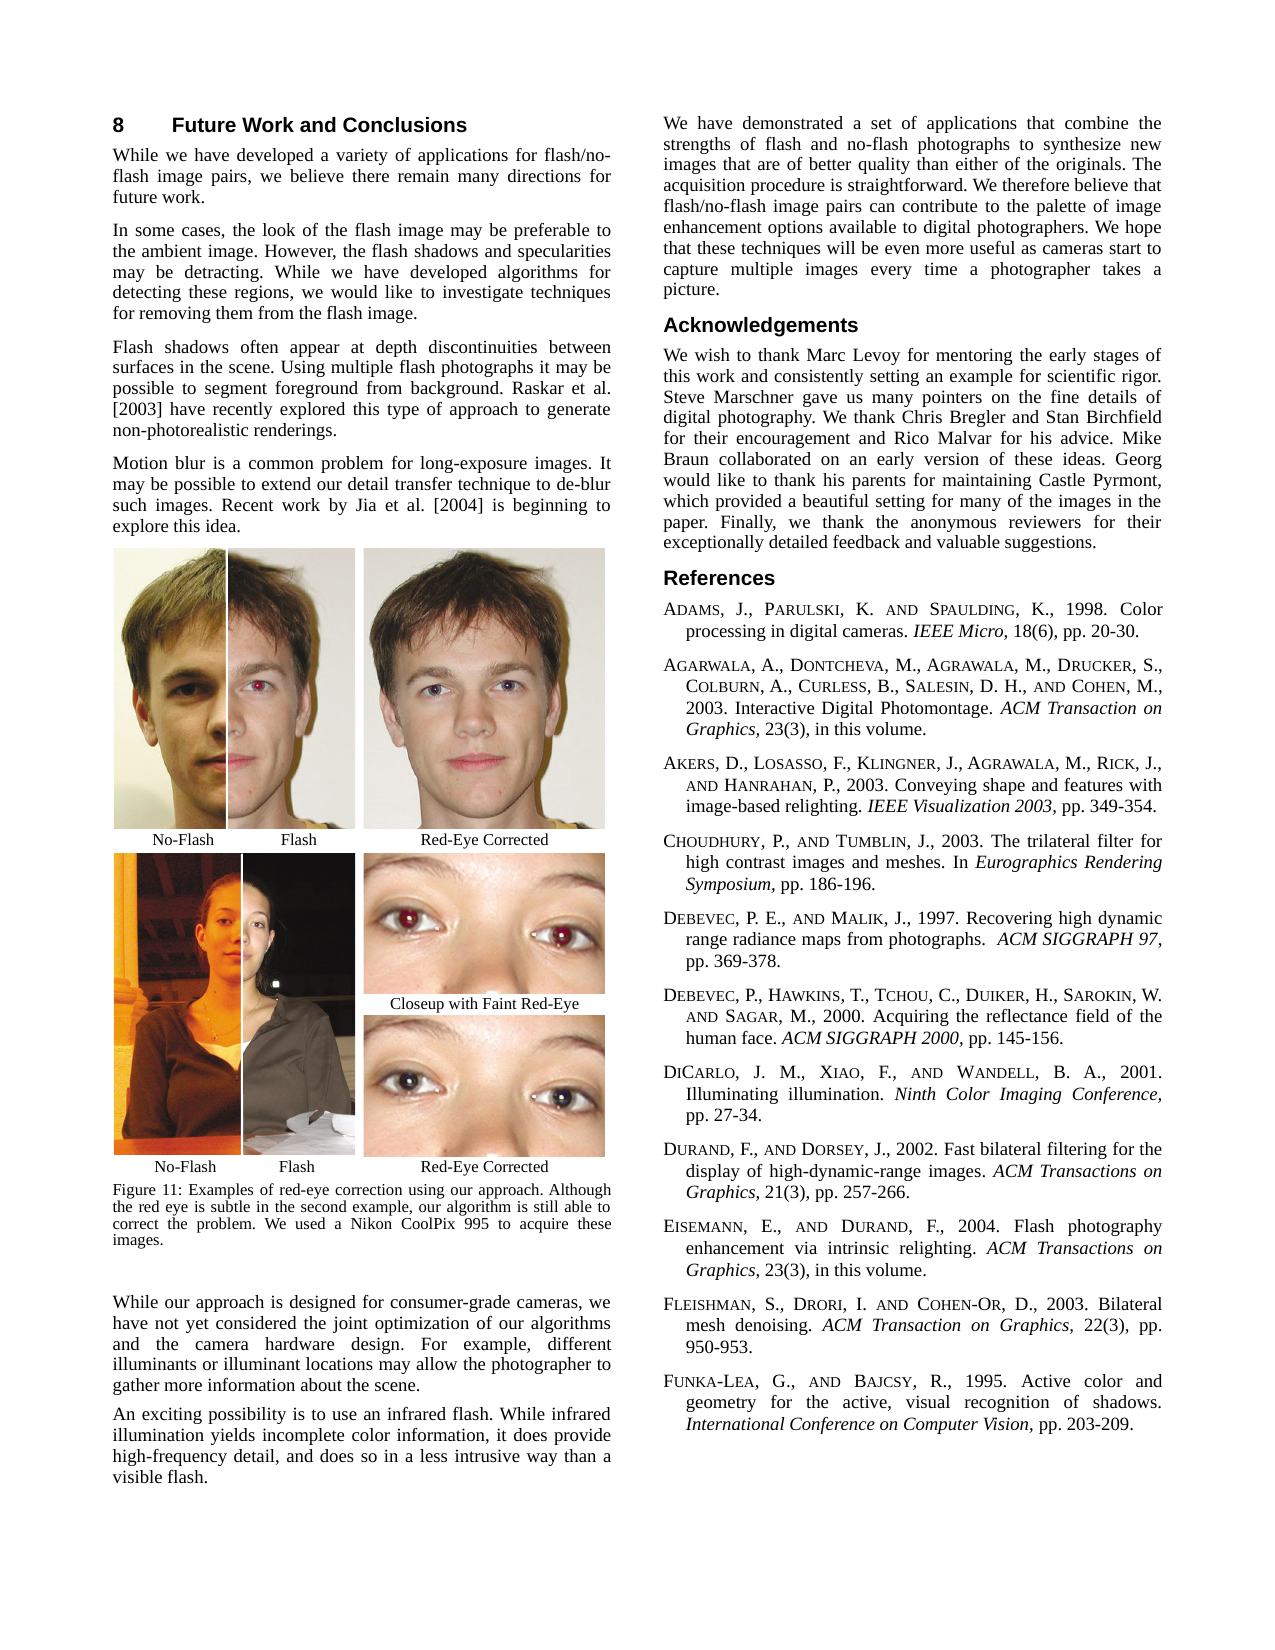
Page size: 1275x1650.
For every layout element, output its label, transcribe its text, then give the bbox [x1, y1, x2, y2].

table_cell Closeup with Faint Red-Eye [357, 854, 612, 1157]
picture [363, 548, 605, 829]
table_cell No-Flash Flash [112, 830, 357, 853]
text Durand, F., and Dorsey, J., 2002.Alexa 20022002 Fast bilateral filtering for the display of high-dynamic-range images. ACM Transactions on Graphics, 21(3), pp. 257-266. [663, 1138, 1162, 1203]
text Fleishman, S., Drori, and Cohen-Or, D., 2003. Bilateral mesh denoising. ACM Transaction on Graphics, 22(3), pp. 950-953. [663, 1293, 1162, 1357]
text Akers, D., Losasso, F., Klingner, J., Agrawala, M., Rick, J., and Hanrahan, P., 2003. Conveying shape and features with image-based relighting. IEEE Visualization 2003, pp. 349-354. [663, 752, 1162, 817]
table_cell No-Flash Flash [112, 1157, 357, 1182]
text While we have developed a variety of applications for flash/no-flash image pairs, we believe there remain many directions for future work. [112, 145, 612, 207]
text Agarwala, A., Dontcheva, M., Agrawala, M., Drucker, S., Colburn, A., Curless, B., Salesin, D. H., and Cohen, M., 2003. Interactive Digital Photomontage. ACM Transaction on Graphics, 23(3), in this volume. [663, 653, 1162, 740]
list We h to thank Marc Levoy for mentoring the early stages of this work and consistently setting an example for scientific rigor. Steve Marschner gave us many pointers on the fine details of digital photography. We thank Chris Bregler and Stan Birchfield for their encouragement and Rico Malvar for his advice. Mike Braun collaborated on an early version of these ideas. Georg would like to thank his parents for maintaining Castle Pyrmont, which provided a beautiful setting for many of the images in the paper. Finally, we thank the anonymous reviewers for their exceptionally detailed feedback and valuable suggestions. [663, 345, 1162, 553]
subtitle Future Work and Conclusions [112, 112, 612, 136]
subtitle References [663, 566, 1162, 589]
text We have demonstrated a set of applications that combine the strengths of sh and no-flash photographs to synthesize new images that are of better quality than either of the originals. The acquisition procedure is straightforward. We therefore believe that sh/no-flash image pairs can contribute to the palette of image enhancement options available to digital photographers. We hope that these techniques will be even more useful as cameras start to capture multiple images every time a photographer takes a picture. [663, 112, 1162, 300]
text Debevec, P., Hawkins, T., Tchou, C., Duiker, H., Sarokin, W. and Sagar, M., 2000. Acquiring the reflectance field of the human face. ACM SIGGRAPH 2000, pp. 145-156. [663, 984, 1162, 1048]
text Debevec, P. E., and Malik, J., 1997. Recovering high dynamic range radiance maps from photographs. ACM SIGGRAPH 97, pp. 369-378. [663, 907, 1162, 971]
text Motion blur is a common problem for long-exposure images. It may be possible to extend our detail transfer technique to de-blur such images. Recent work by Jia et al. [2004] is beginning to explore this idea. [112, 453, 612, 536]
picture [363, 1015, 605, 1157]
picture [113, 853, 240, 1155]
text DiCarlo, J. M., Xiao, F., and Wandell, B. A., 2001. Illuminating illumination. Ninth Color Imaging Conference, pp. 27-34. [663, 1061, 1162, 1126]
text Adams, J., Parulski, K. and Spaulding, K., 1998. or processing in digital cameras. IEEE Micro, 18(6), pp. 20-30. [663, 598, 1162, 641]
text In some cases, the look of the sh image may be preferable to the ambient image. However, the sh shadows and specularities may be detracting. While we have developed algorithms for detecting these regions, we would like to investigate techniques for removing them from the flash image. [112, 220, 612, 324]
picture [228, 548, 356, 829]
text An exciting possibility is to use an infrared flash. While infrared illumination yields incomplete color information, it does provide high-frequency detail, and does so in a less intrusive way than a visible flash. [112, 1404, 612, 1487]
subtitle Acknowledgements [663, 312, 1162, 336]
text Funka-Lea, G., and Bajcsy, R., 1995. Active color and geometry for the active, visual recognition of shadows. International Conference on Computer Vision, pp. 203-209. [663, 1370, 1162, 1434]
picture [363, 853, 605, 994]
picture [113, 548, 225, 829]
table_header [357, 549, 612, 830]
picture [243, 853, 356, 1155]
text Eisemann, E., and Durand, F., 2004. Flash photography enhancement via intrinsic relighting. ACM Transactions on Graphics, 23(3), in this volume. [663, 1215, 1162, 1280]
table_cell Red-Eye Corrected [357, 830, 612, 853]
table_cell Red-Eye Corrected [357, 1157, 612, 1182]
text While our approach is designed for consumer-grade cameras, we have not yet considered the joint optimization of our algorithms and the camera hardware design. For example, different illuminants or illuminant locations may allow the photographer to gather more information about the scene. [112, 1292, 612, 1396]
text Flash shadows often appear at depth discontinuities between surfaces in the scene. Using multiple flash photographs it may be possible to segment foreground from background. Raskar et al. [2003] have recently explored this type of approach to generate non-photorealistic renderings. [112, 336, 612, 441]
table_cell Figure 11: Examples of red-eye correction using our approach. Although the red eye is subtle in the second example, our algorithm is still able to correct the problem. We used a Nikon CoolPix 995 to acquire these images. [112, 1183, 612, 1262]
text Choudhury, P., and Tumblin, J., 2003. The trilateral filter for high contrast images and meshes. In Eurographics Rendering Symposium, pp. 186-196. [663, 829, 1162, 894]
